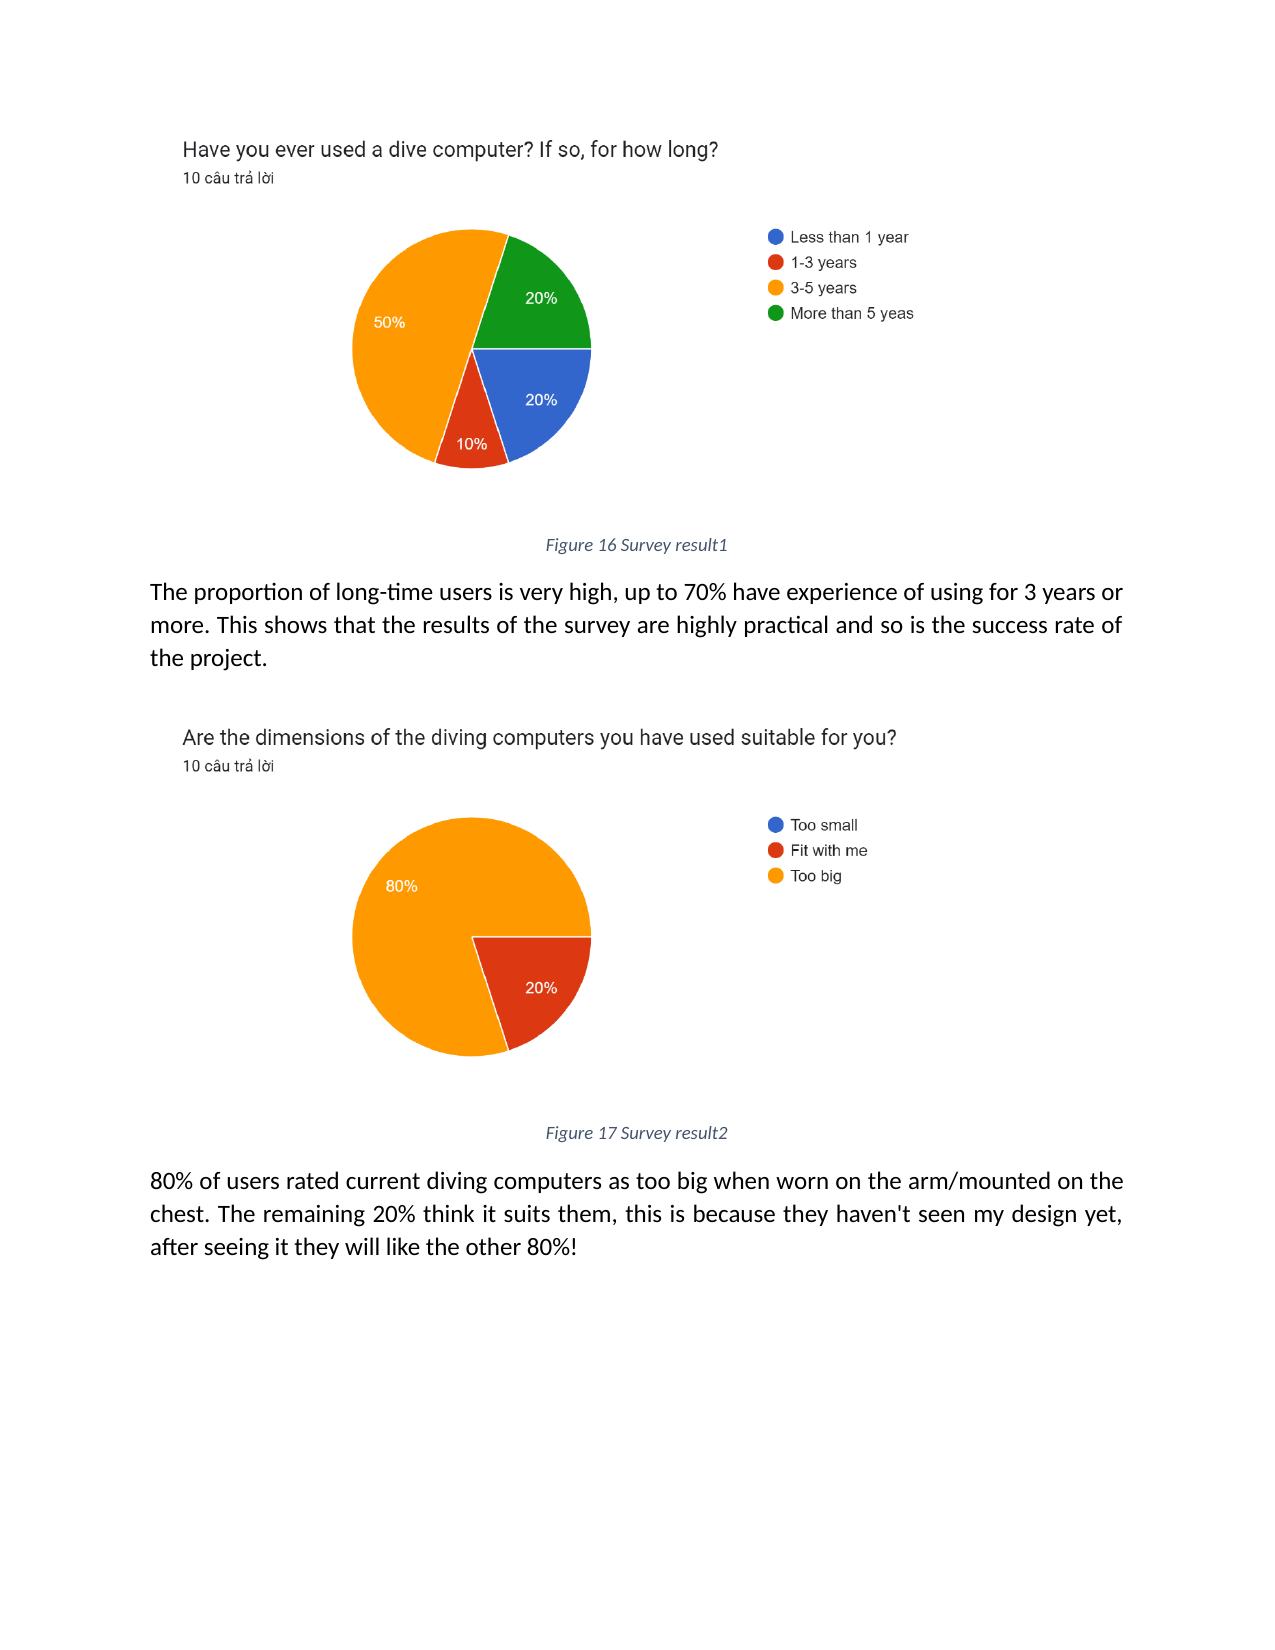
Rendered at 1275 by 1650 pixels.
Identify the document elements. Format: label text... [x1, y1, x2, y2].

picture [150, 103, 1125, 514]
text 80% of users rated current diving computers as too big when worn on the arm/mounted on the chest. The remaining 20% think it suits them, this is because they haven't seen my design yet, after seeing it they will like the other 80%! [150, 1165, 1125, 1261]
picture [150, 691, 1125, 1102]
text The proportion of long-time users is very high, up to 70% have experience of using for 3 years or more. This shows that the results of the survey are highly practical and so is the success rate of the project. [150, 576, 1125, 673]
